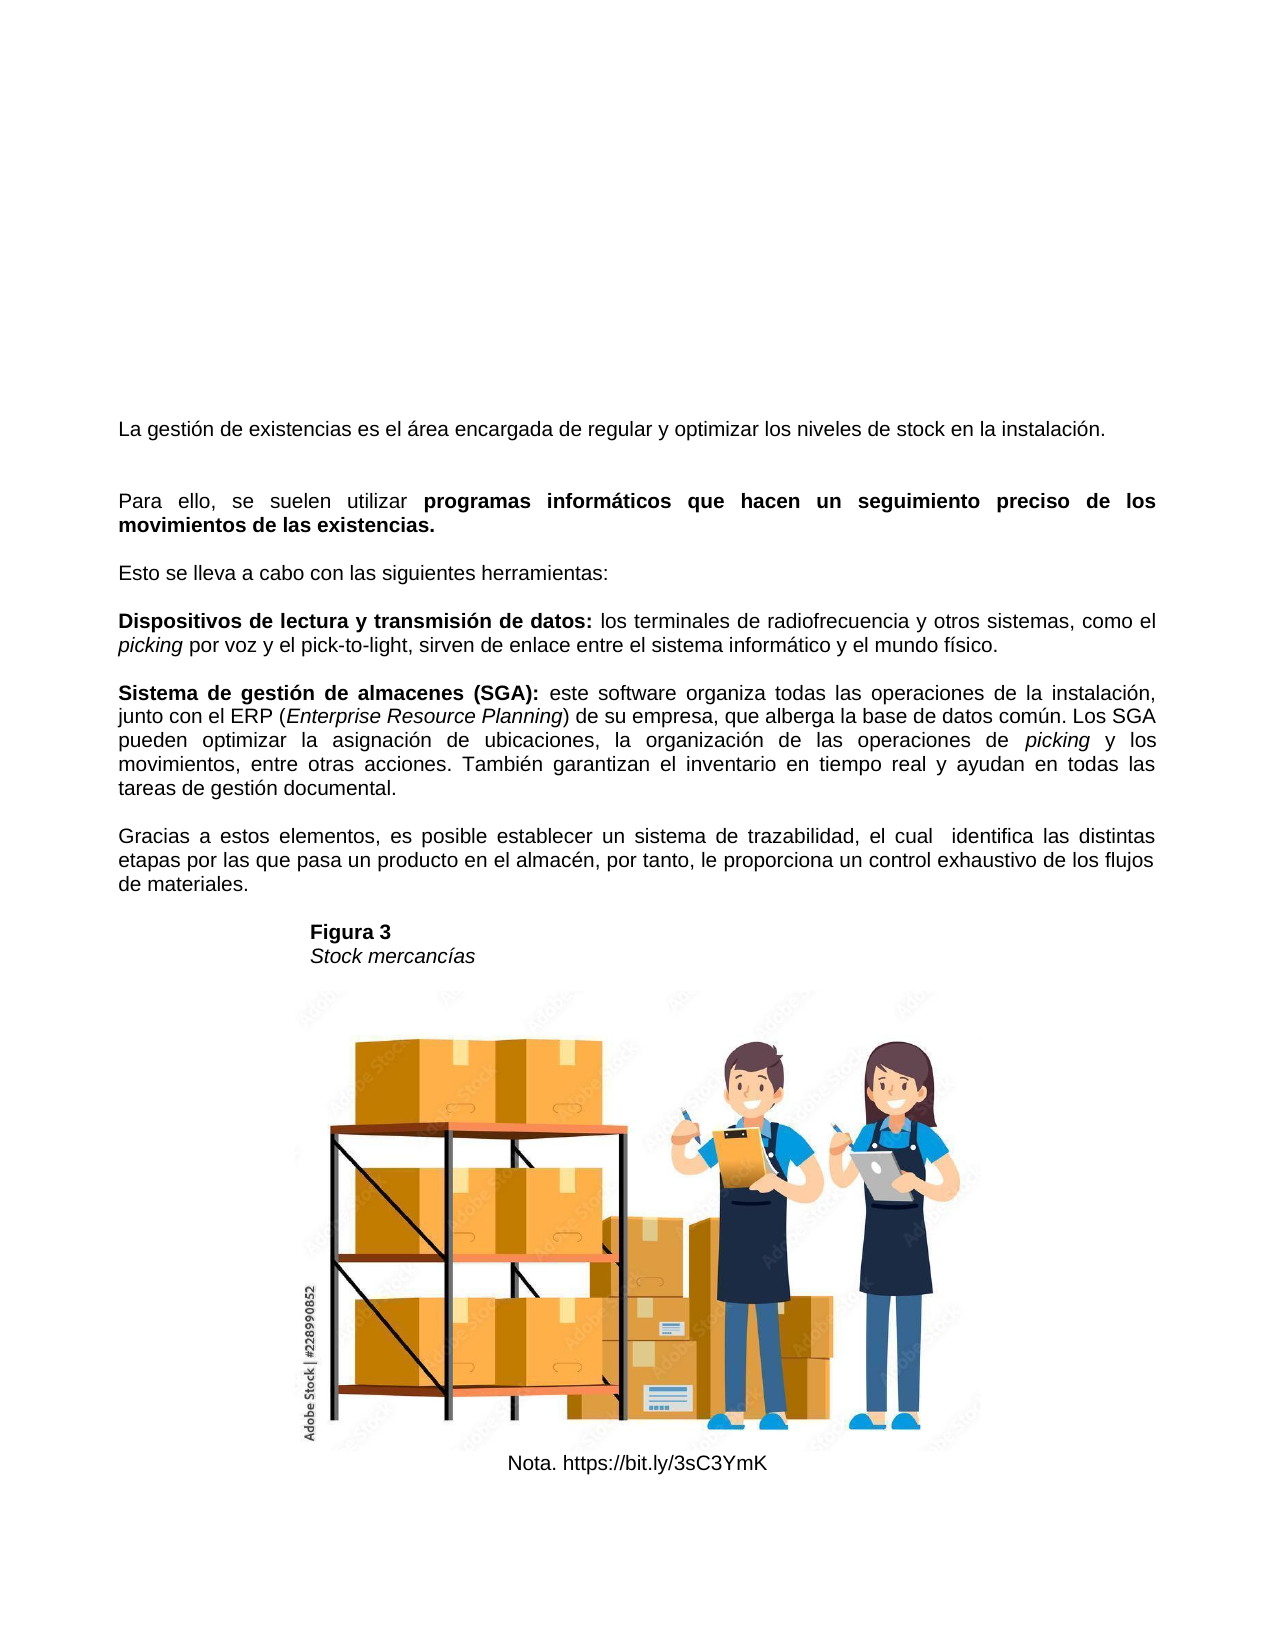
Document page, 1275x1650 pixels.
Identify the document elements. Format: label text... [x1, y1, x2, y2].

text Nota. https://bit.ly/3sC3YmK [118, 1450, 1157, 1474]
text La gestión de existencias es el área encargada de regular y optimizar los niveles de stock en la instalación. [118, 417, 1157, 441]
text Dispositivos de lectura y transmisión de datos: los terminales de radiofrecuencia y otros sistemas, como el picking por voz y el pick-to-light, sirven de enlace entre el sistema informático y el mundo físico. [118, 608, 1157, 656]
text Sistema de gestión de almacenes (SGA): este software organiza todas las operaciones de la instalación, junto con el ERP (Enterprise Resource Planning) de su empresa, que alberga la base de datos común. Los SGA pueden optimizar la asignación de ubicaciones, la organización de las operaciones de picking y los movimientos, entre otras acciones. También garantizan el inventario en tiempo real y ayudan en todas las tareas de gestión documental. [118, 680, 1157, 800]
picture [294, 991, 981, 1451]
text Figura 3 [310, 920, 1157, 944]
text Gracias a estos elementos, es posible establecer un sistema de trazabilidad, el cual identifica las distintas etapas por las que pasa un producto en el almacén, por tanto, le proporciona un control exhaustivo de los flujos de materiales. [118, 824, 1157, 896]
text Para ello, se suelen utilizar programas informáticos que hacen un seguimiento preciso de los movimientos de las existencias. [118, 489, 1157, 537]
text Stock mercancías [310, 944, 1157, 968]
text Esto se lleva a cabo con las siguientes herramientas: [118, 561, 1157, 584]
